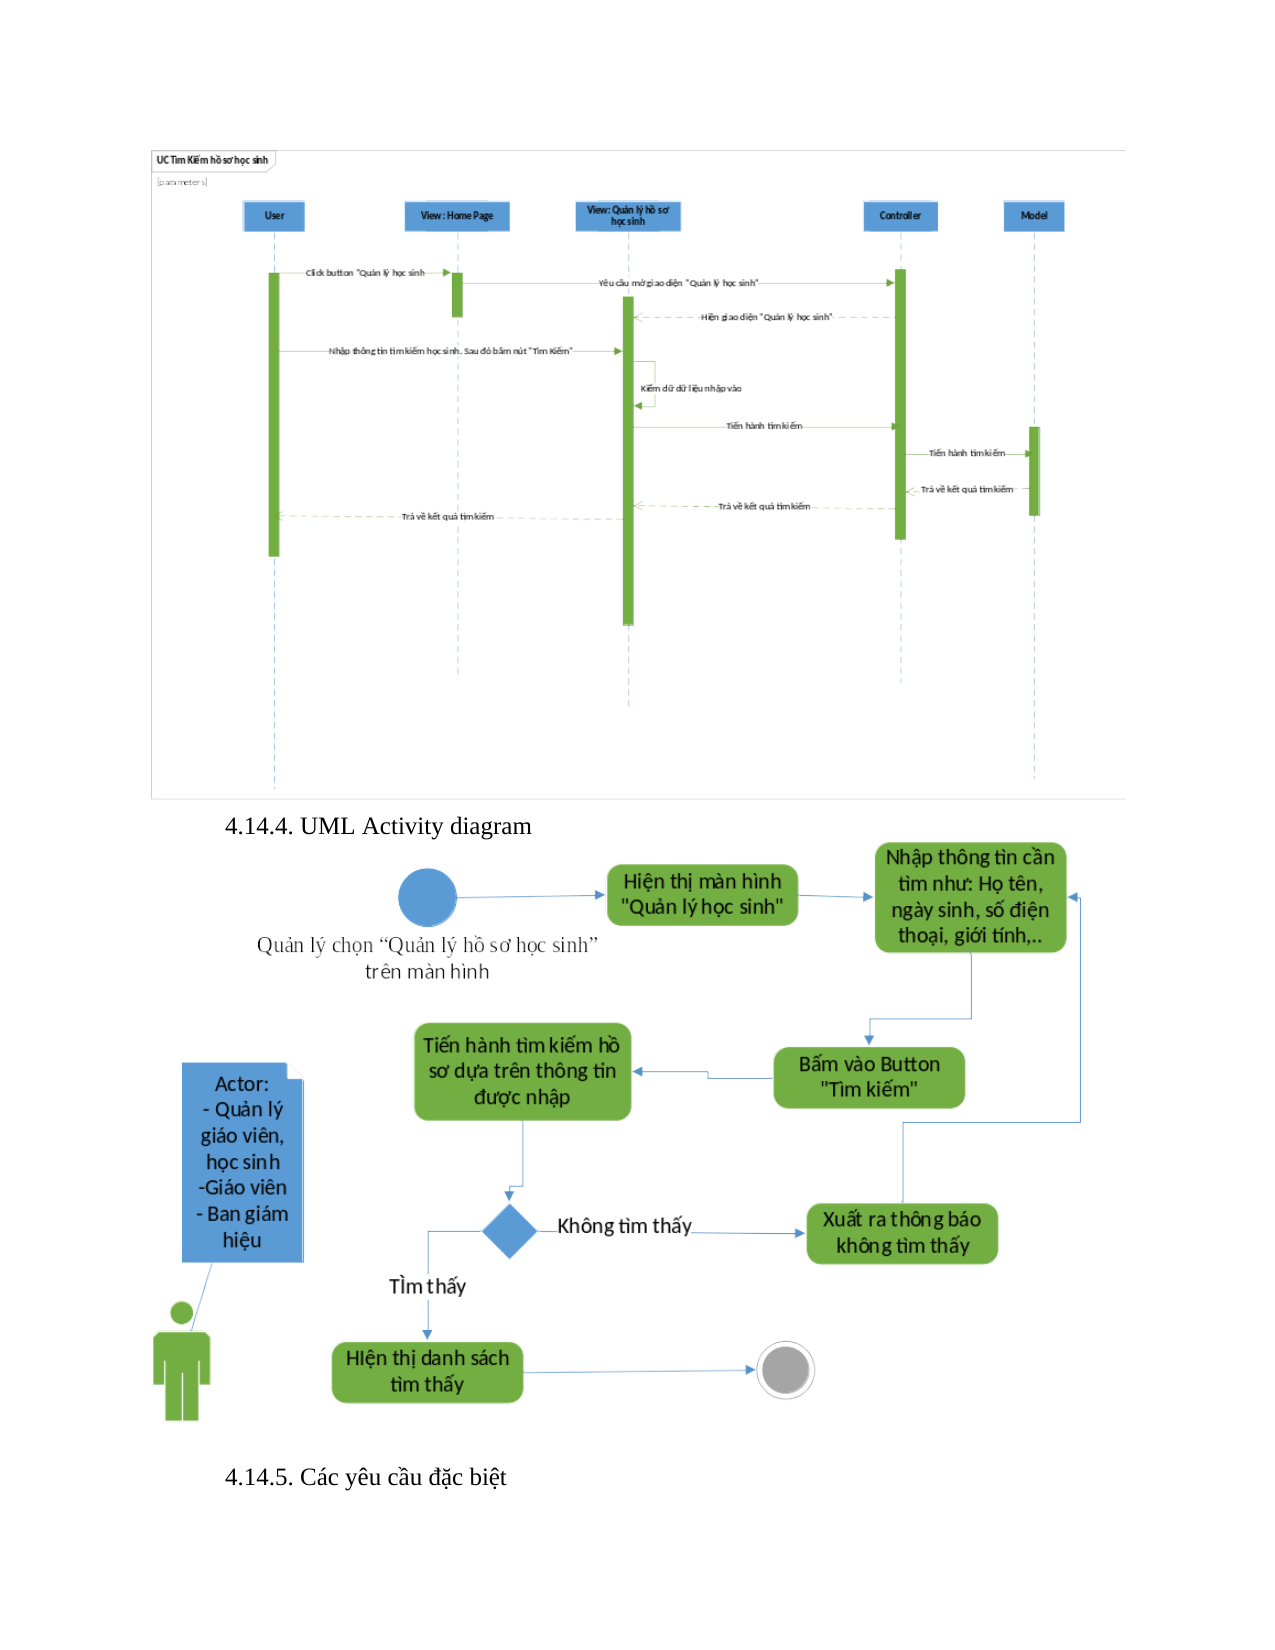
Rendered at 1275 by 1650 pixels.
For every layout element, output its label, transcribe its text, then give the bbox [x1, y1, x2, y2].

list Các yêu cầu đặc biệt [225, 1462, 1125, 1490]
list UML Activity diagram [225, 811, 1125, 840]
